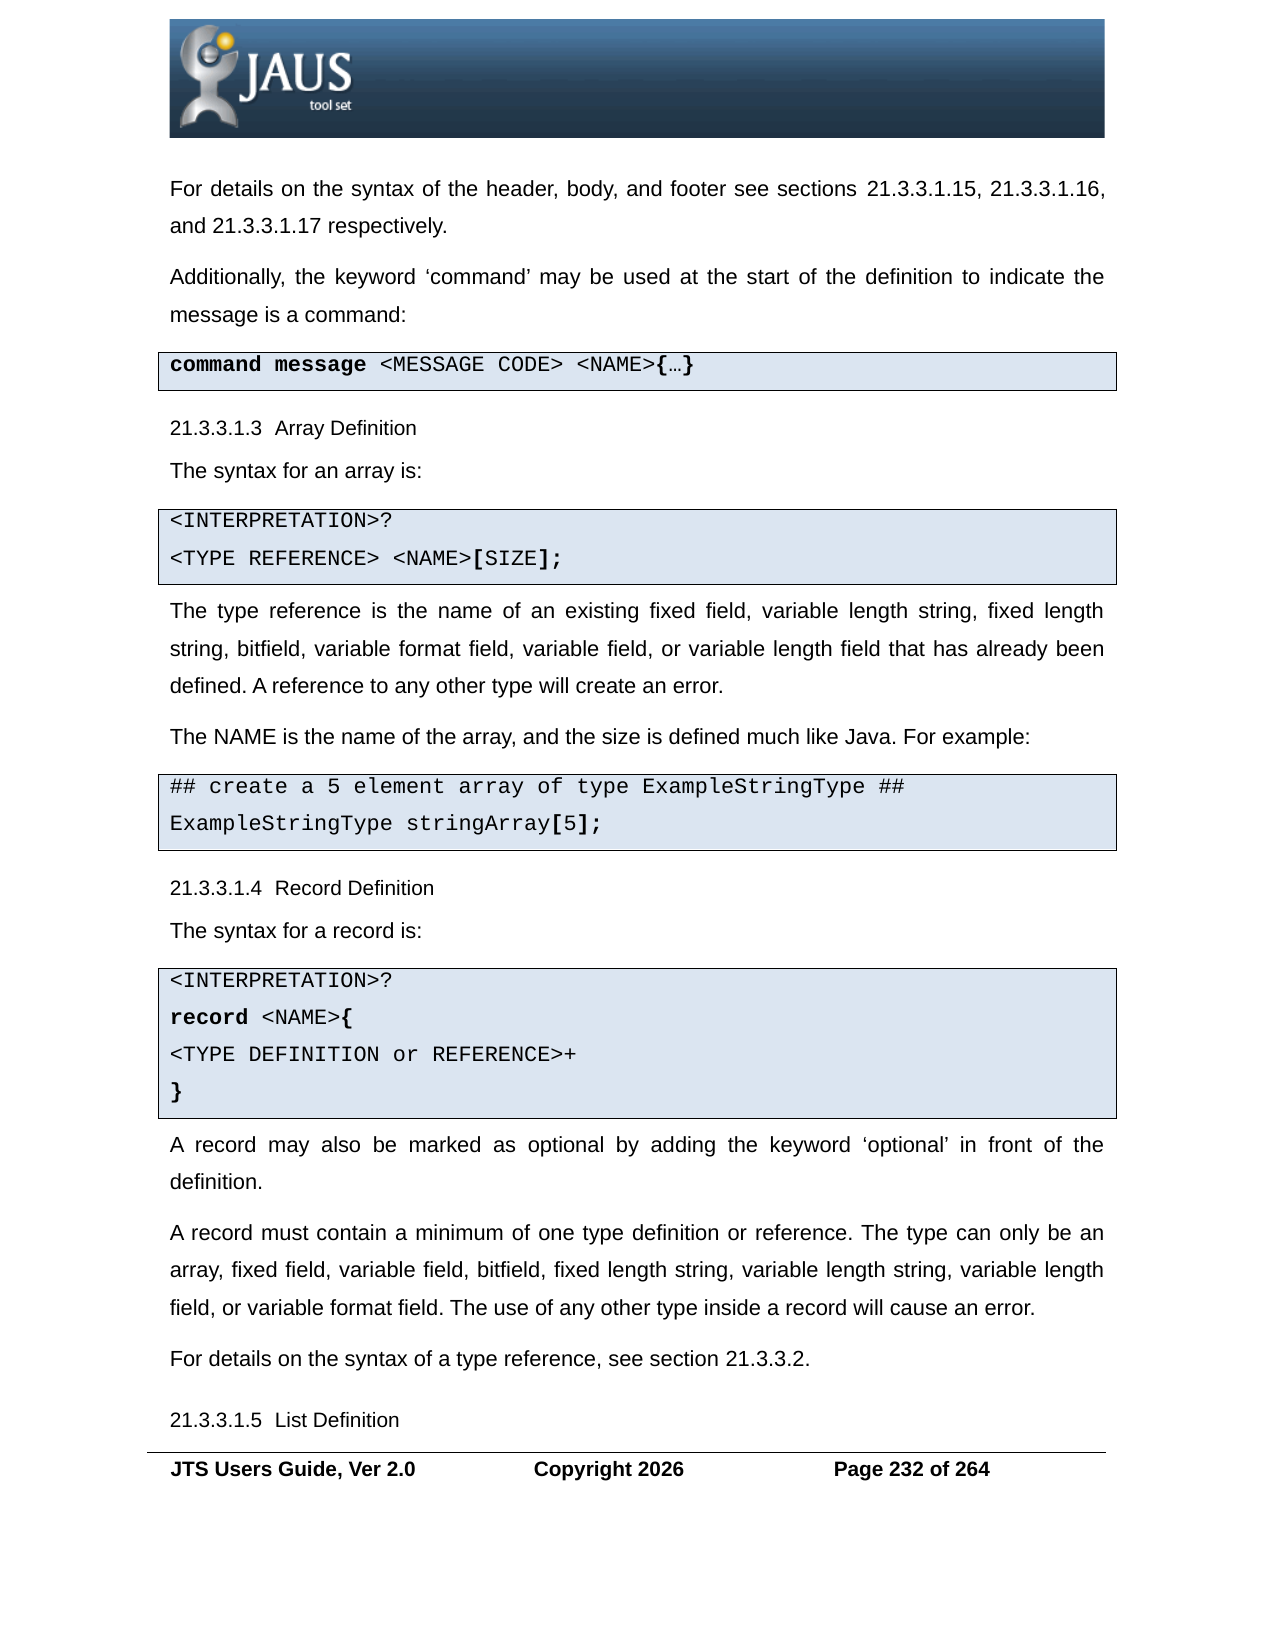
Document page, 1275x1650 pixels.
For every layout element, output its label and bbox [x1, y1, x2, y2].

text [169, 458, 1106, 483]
picture [169, 19, 1105, 138]
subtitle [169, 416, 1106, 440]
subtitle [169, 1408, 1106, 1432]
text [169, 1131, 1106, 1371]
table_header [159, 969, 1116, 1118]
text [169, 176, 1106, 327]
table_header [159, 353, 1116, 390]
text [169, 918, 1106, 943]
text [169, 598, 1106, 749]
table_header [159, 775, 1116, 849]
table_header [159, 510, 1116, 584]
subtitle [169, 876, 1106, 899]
